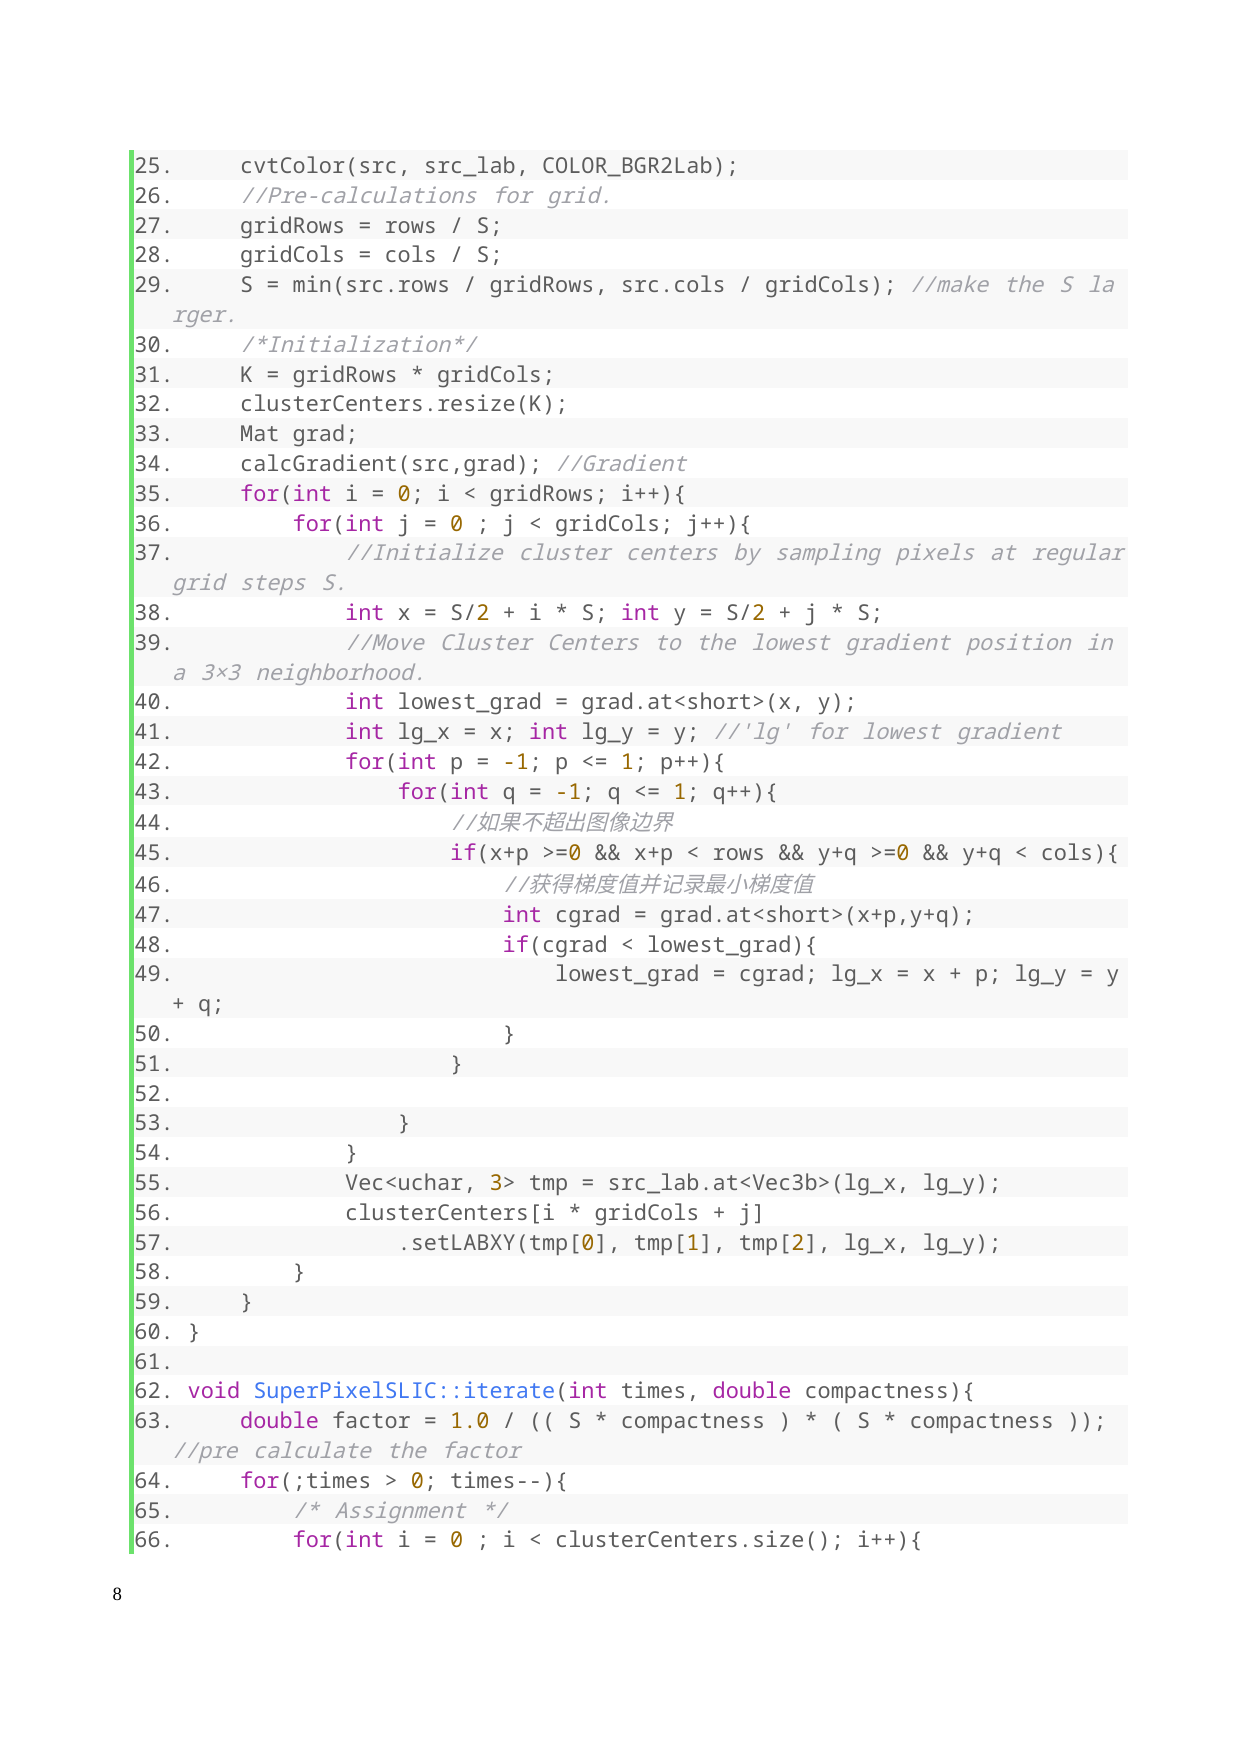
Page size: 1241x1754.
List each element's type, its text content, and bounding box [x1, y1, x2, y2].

list } [134, 1018, 1128, 1048]
list /* Assignment */ [134, 1494, 1128, 1524]
list for(;times > 0; times--){ [134, 1465, 1128, 1494]
list } [134, 1256, 1128, 1286]
list gridCols = cols / S; [134, 239, 1128, 269]
list if(x+p >=0 && x+p < rows && y+q >=0 && y+q < cols){ [134, 837, 1128, 867]
list gridRows = rows / S; [134, 209, 1128, 239]
list } [134, 1048, 1128, 1077]
list Mat grad; [134, 418, 1128, 448]
list Vec<uchar, 3> tmp = src_lab.at<Vec3b>(lg_x, lg_y); [134, 1167, 1128, 1197]
list } [134, 1286, 1128, 1316]
list .setLABXY(tmp[0], tmp[1], tmp[2], lg_x, lg_y); [134, 1226, 1128, 1256]
list for(int i = 0 ; i < clusterCenters.size(); i++){ [134, 1524, 1128, 1554]
list cvtColor(src, src_lab, COLOR_BGR2Lab); [134, 150, 1128, 180]
list } [134, 1137, 1128, 1167]
list } [134, 1316, 1128, 1346]
list lowest_grad = cgrad; lg_x = x + p; lg_y = y + q; [134, 958, 1128, 1018]
list void SuperPixelSLIC::iterate(int times, double compactness){ [134, 1375, 1128, 1405]
list int x = S/2 + i * S; int y = S/2 + j * S; [134, 597, 1128, 627]
list //Pre-calculations for grid. [134, 180, 1128, 209]
list //Initialize cluster centers by sampling pixels at regular grid steps S. [134, 537, 1128, 597]
list //如果不超出图像边界 [134, 805, 1128, 837]
list double factor = 1.0 / (( S * compactness ) * ( S * compactness )); //pre calculate the factor [134, 1405, 1128, 1465]
list int lowest_grad = grad.at<short>(x, y); [134, 686, 1128, 716]
list /*Initialization*/ [134, 329, 1128, 358]
list //Move Cluster Centers to the lowest gradient position in a 3×3 neighborhood. [134, 627, 1128, 686]
list for(int q = -1; q <= 1; q++){ [134, 776, 1128, 805]
list if(cgrad < lowest_grad){ [134, 928, 1128, 958]
list //获得梯度值并记录最小梯度值 [134, 867, 1128, 899]
list calcGradient(src,grad); //Gradient [134, 448, 1128, 478]
list } [134, 1107, 1128, 1137]
list clusterCenters.resize(K); [134, 388, 1128, 418]
list for(int i = 0; i < gridRows; i++){ [134, 478, 1128, 507]
list clusterCenters[i * gridCols + j] [134, 1197, 1128, 1226]
list for(int p = -1; p <= 1; p++){ [134, 746, 1128, 776]
list S = min(src.rows / gridRows, src.cols / gridCols); //make the S larger. [134, 269, 1128, 329]
list K = gridRows * gridCols; [134, 358, 1128, 388]
list int lg_x = x; int lg_y = y; //'lg' for lowest gradient [134, 716, 1128, 746]
list for(int j = 0 ; j < gridCols; j++){ [134, 507, 1128, 537]
list int cgrad = grad.at<short>(x+p,y+q); [134, 899, 1128, 928]
